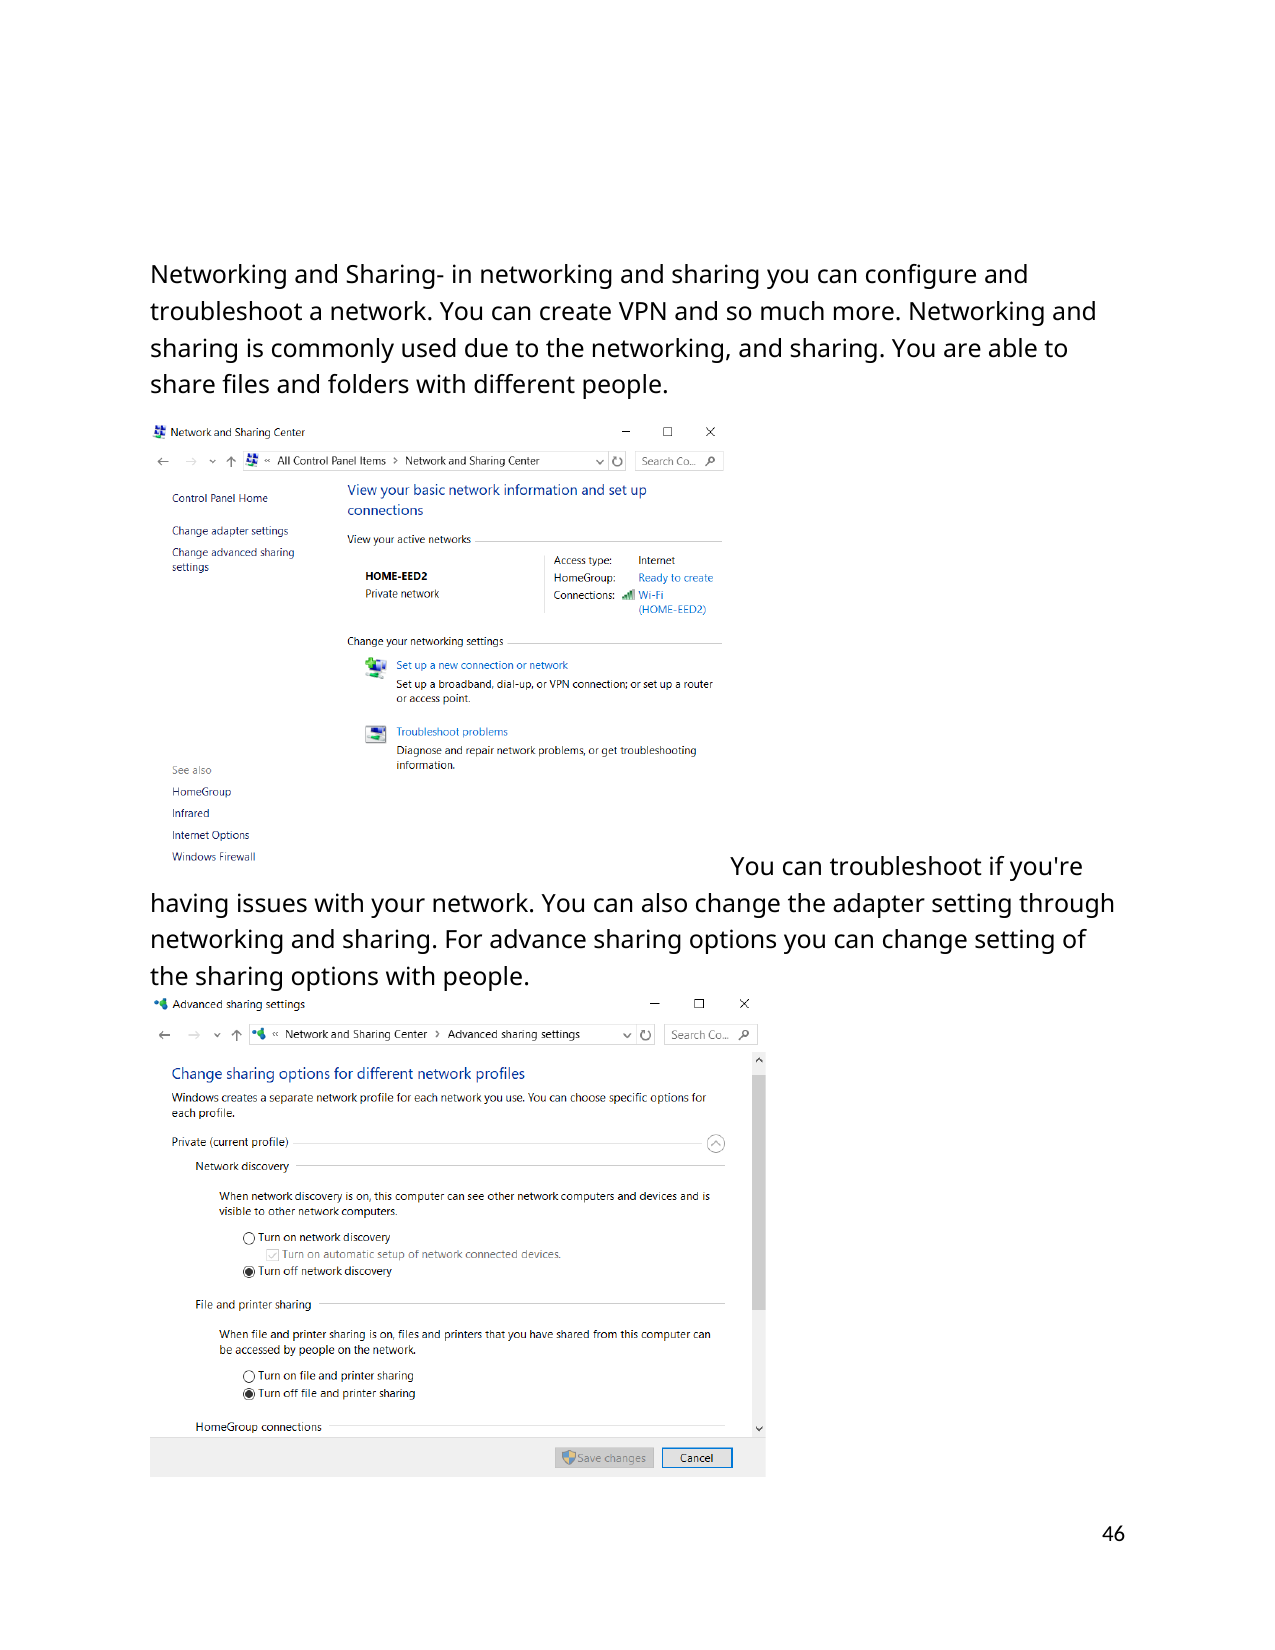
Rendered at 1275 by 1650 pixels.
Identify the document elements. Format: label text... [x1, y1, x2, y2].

text Networking and Sharing- in networking and sharing you can configure and troubleshoot a network. You can create VPN and so much more. Networking and sharing is commonly used due to the networking, and sharing. You are able to share files and folders with different people. [150, 257, 1125, 401]
picture [150, 420, 731, 876]
picture [150, 995, 766, 1477]
